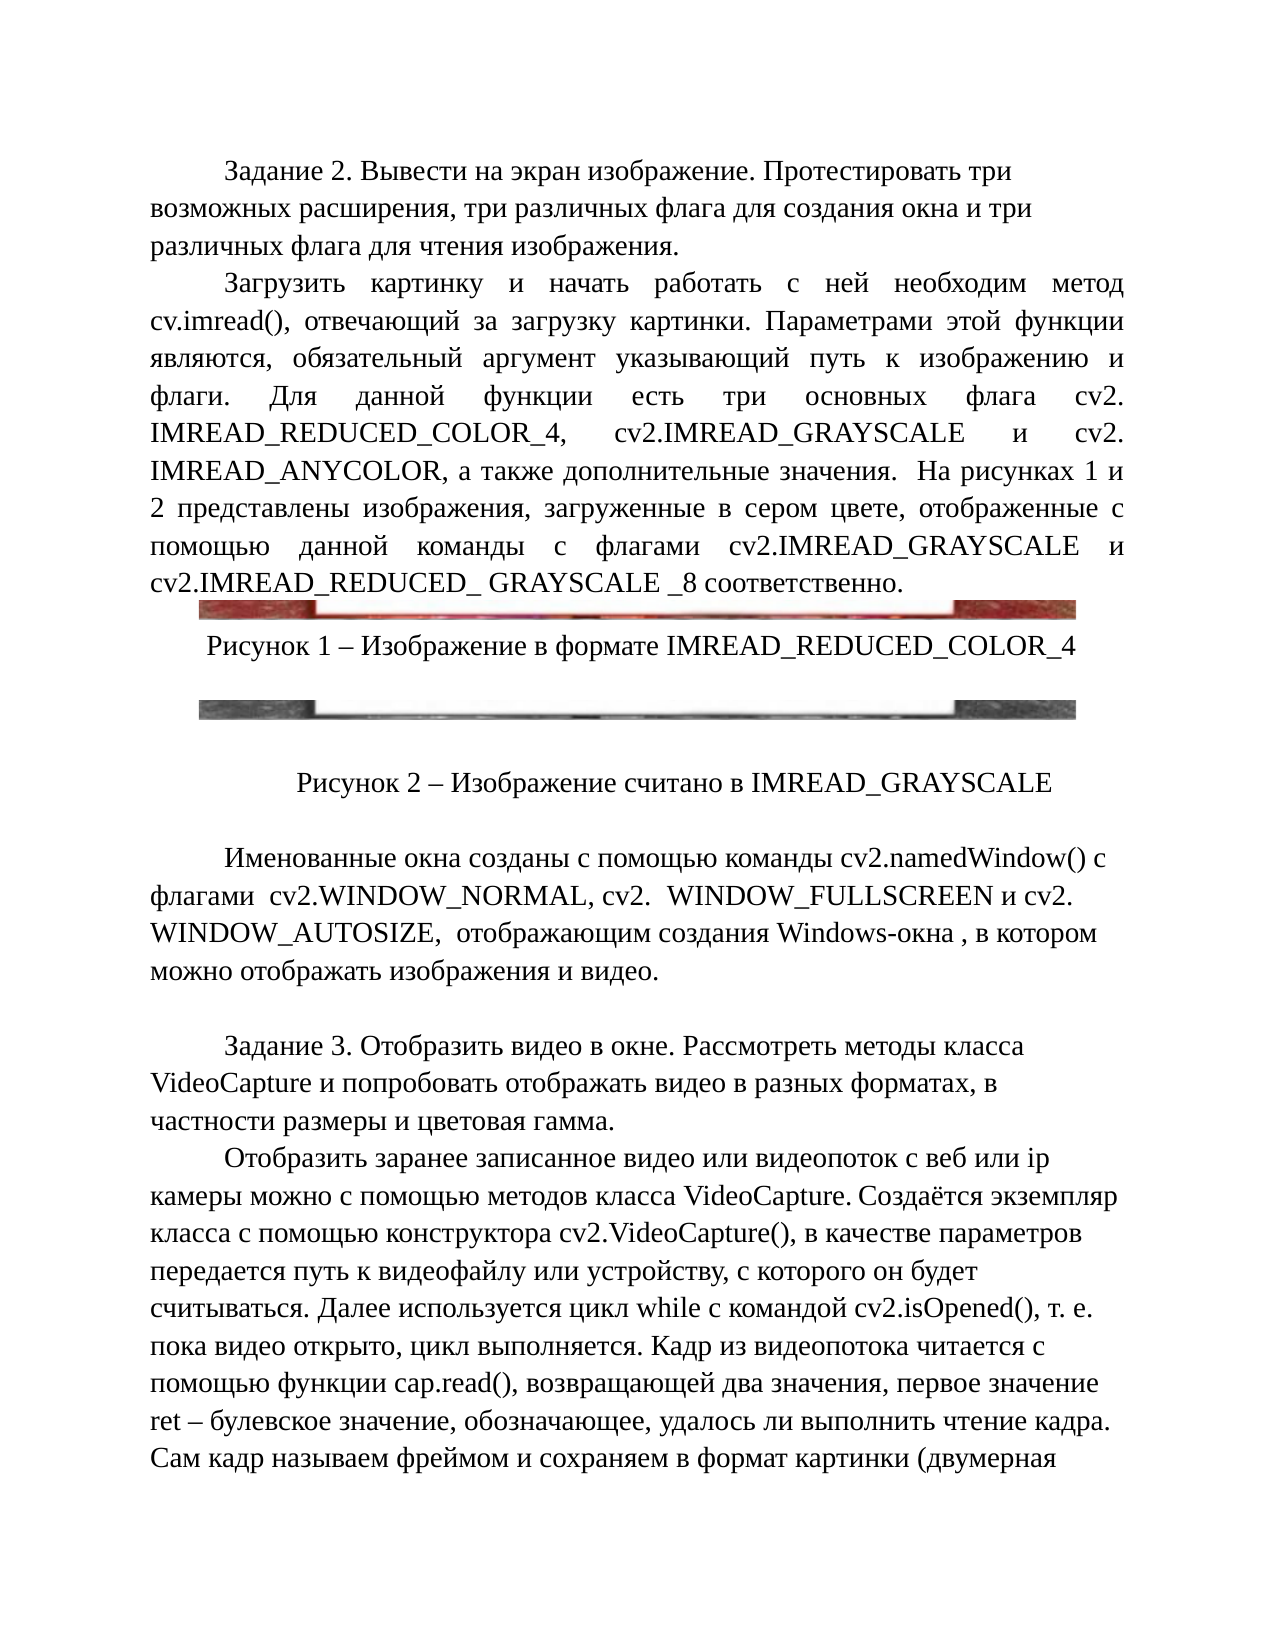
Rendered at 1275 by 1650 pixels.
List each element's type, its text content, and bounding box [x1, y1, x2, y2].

text Задание 2. Вывести на экран изображение. Протестировать три возможных расширения, три различных флага для создания окна и три различных флага для чтения изображения. [150, 150, 1125, 262]
text Загрузить картинку и начать работать с ней необходим метод cv.imread(), отвечающий за загрузку картинки. Параметрами этой функции являются, обязательный аргумент указывающий путь к изображению и флаги. Для данной функции есть три основных флага cv2. IMREAD_REDUCED_COLOR_4, cv2.IMREAD_GRAYSCALE и cv2. IMREAD_ANYCOLOR, а также дополнительные значения. На рисунках 1 и 2 представлены изображения, загруженные в сером цвете, отображенные с помощью данной команды с флагами cv2.IMREAD_GRAYSCALE и cv2.IMREAD_REDUCED_ GRAYSCALE _8 соответственно. [150, 262, 1125, 600]
text Задание 3. Отобразить видео в окне. Рассмотреть методы класса VideoCapture и попробовать отображать видео в разных форматах, в частности размеры и цветовая гамма. [150, 1025, 1125, 1137]
text Рисунок 2 – Изображение считано в IMREAD_GRAYSCALE [150, 762, 1125, 800]
text Именованные окна созданы с помощью команды сv2.namedWindow() с флагами cv2.WINDOW_NORMAL, cv2. WINDOW_FULLSCREEN и cv2. WINDOW_AUTOSIZE, отображающим создания Windows-окна , в котором можно отображать изображения и видео. [150, 837, 1125, 987]
text Рисунок 1 – Изображение в формате IMREAD_REDUCED_COLOR_4 [150, 625, 1125, 662]
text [150, 1137, 1125, 1475]
